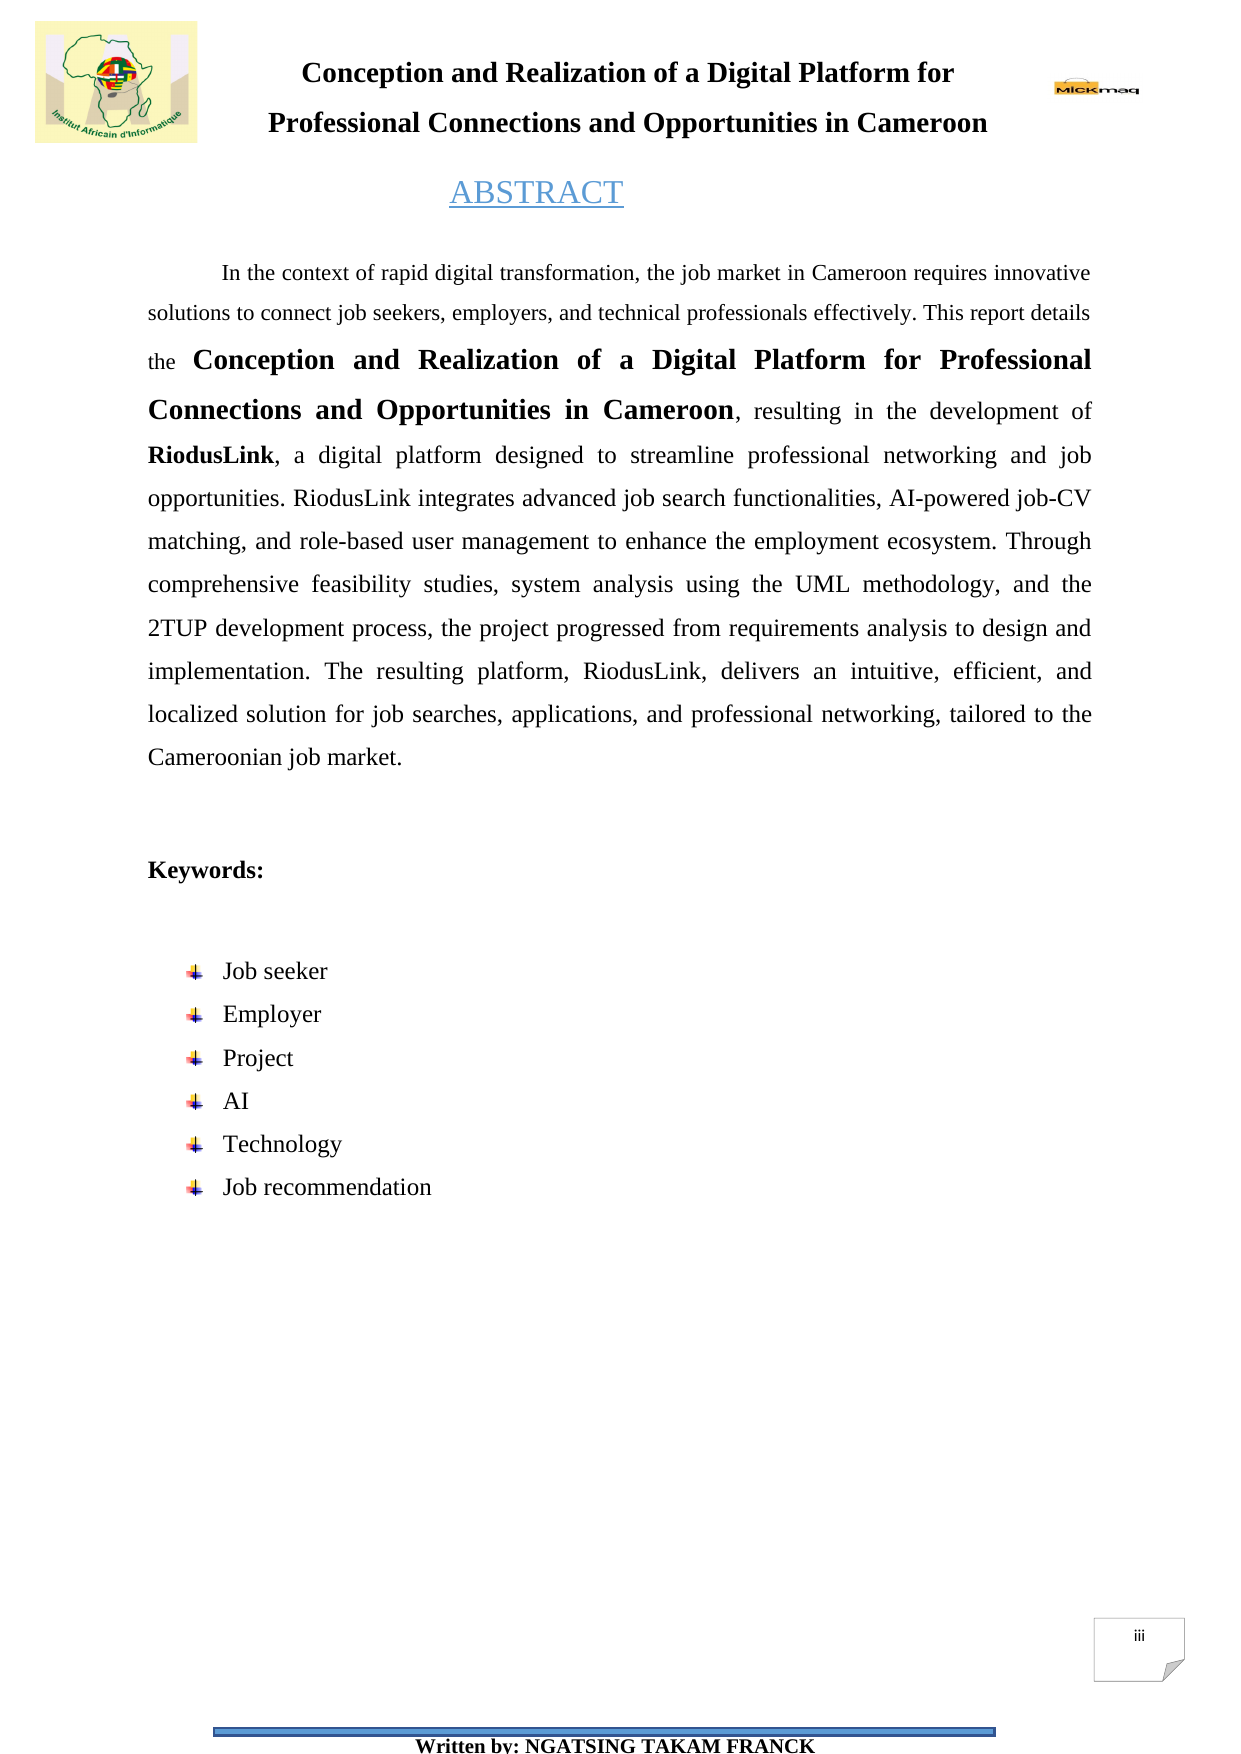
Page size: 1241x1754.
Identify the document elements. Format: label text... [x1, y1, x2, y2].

list Project [185, 1043, 1093, 1071]
list Job seeker [185, 956, 1093, 985]
picture [186, 963, 203, 980]
picture [186, 1135, 203, 1153]
picture [186, 1006, 203, 1023]
list AI [185, 1086, 1093, 1114]
list Job recommendation [185, 1172, 1093, 1201]
picture [35, 21, 198, 143]
text In the context of rapid digital transformation, the job market in Cameroon requires innovative solutions to connect job seekers, employers, and technical professionals effectively. This report details the Conception and Realization of a Digital Platform for Professional Connections and Opportunities in Cameroon, resulting in the development of RiodusLink, a digital platform designed to streamline professional networking and job opportunities. RiodusLink integrates advanced job search functionalities, AI-powered job-CV matching, and role-based user management to enhance the employment ecosystem. Through comprehensive feasibility studies, system analysis using the UML methodology, and the 2TUP development process, the project progressed from requirements analysis to design and implementation. The resulting platform, RiodusLink, delivers an intuitive, efficient, and localized solution for job searches, applications, and professional networking, tailored to the Cameroonian job market. [148, 259, 1093, 771]
picture [186, 1178, 203, 1196]
picture [1047, 73, 1143, 103]
picture [186, 1092, 203, 1110]
text Keywords: [148, 814, 1093, 926]
list Technology [185, 1129, 1093, 1158]
subtitle ABSTRACT [148, 173, 1093, 211]
list Employer [185, 999, 1093, 1028]
picture [186, 1049, 203, 1066]
